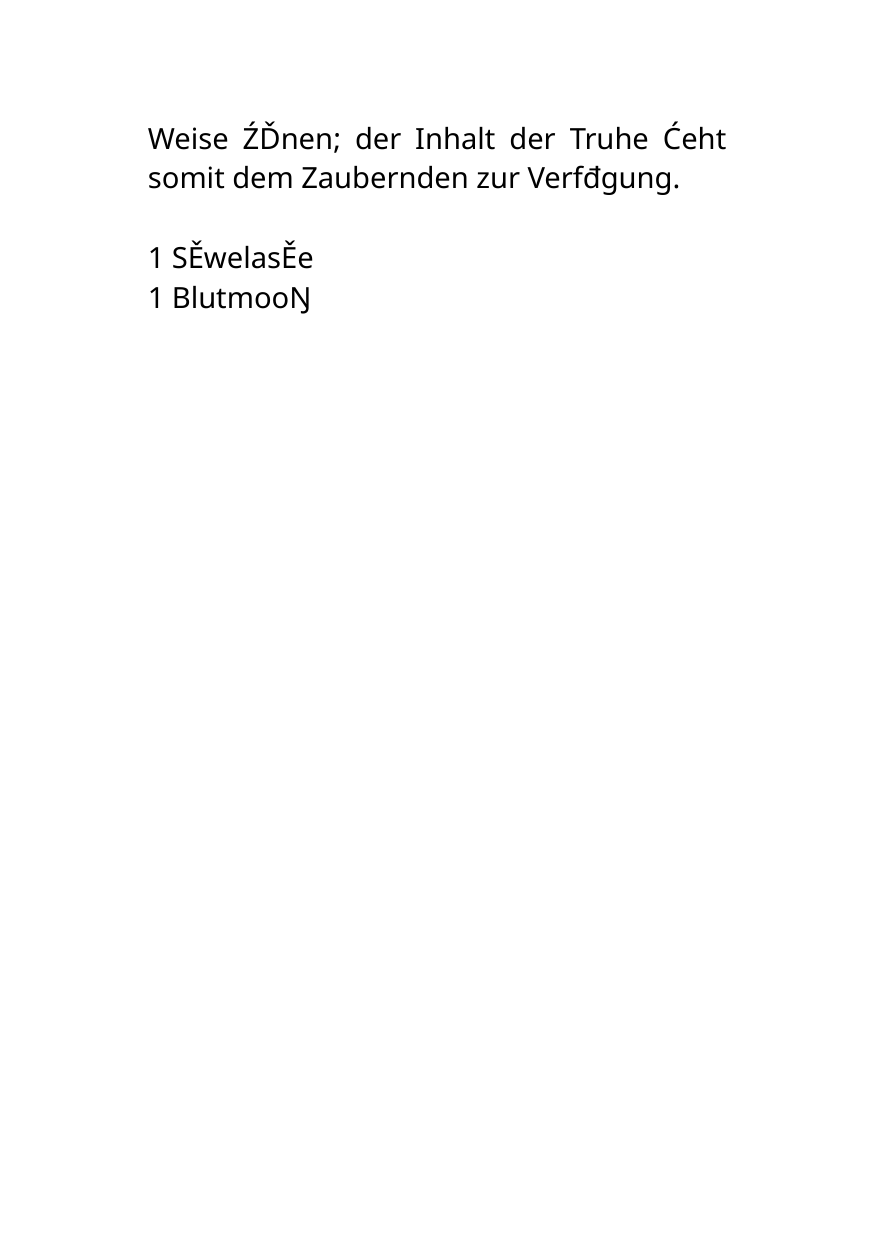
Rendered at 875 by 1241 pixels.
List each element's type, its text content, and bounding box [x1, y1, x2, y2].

text 1 BlutmooŊ [148, 277, 726, 317]
text 1 SĚwelasĚe [148, 237, 726, 277]
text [148, 118, 726, 197]
